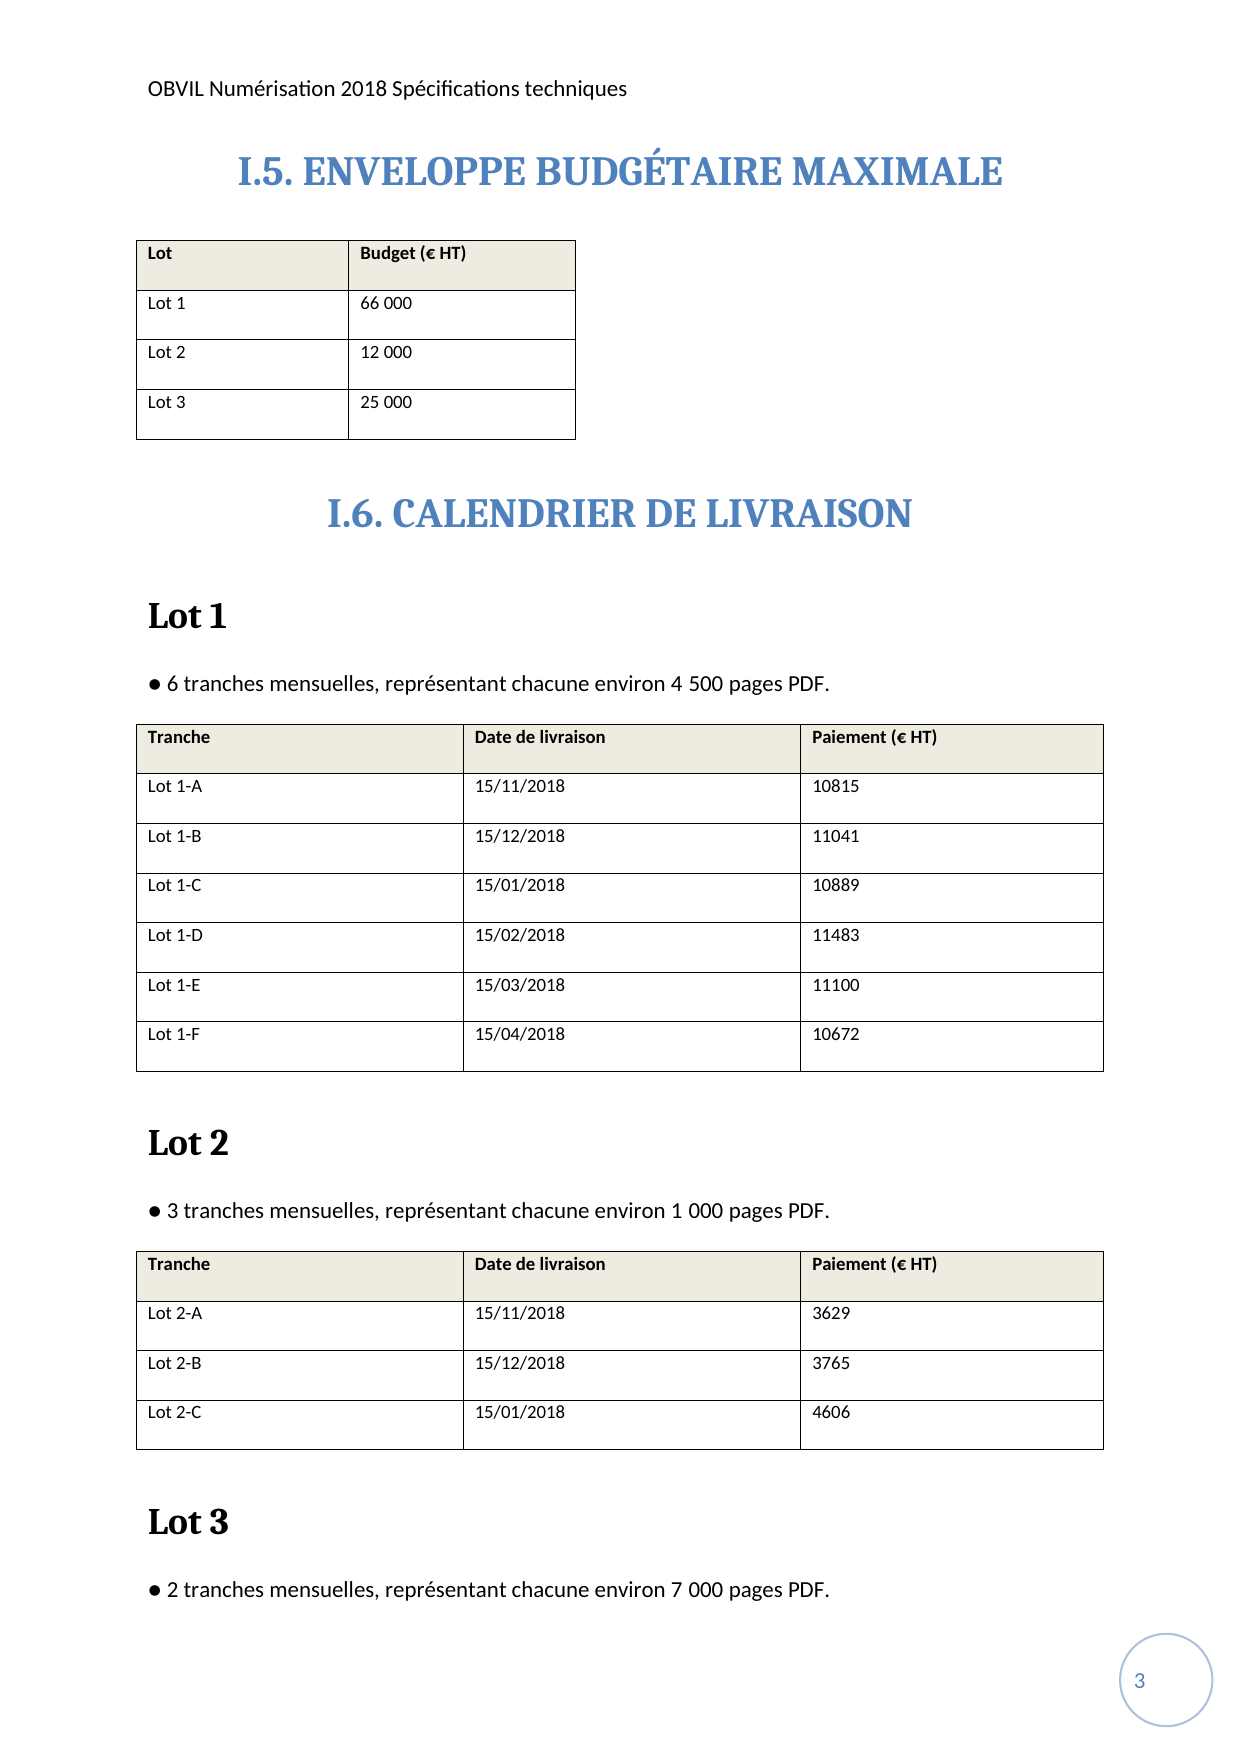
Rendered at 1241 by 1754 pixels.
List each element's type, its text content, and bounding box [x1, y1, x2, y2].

table_cell 15/03/2018 [464, 973, 800, 1021]
table_cell 11483 [801, 923, 1103, 972]
table_cell Lot 1-C [137, 874, 463, 922]
text ● 6 tranches mensuelles, représentant chacune environ 4 500 pages PDF. [148, 669, 1093, 697]
table_cell 4606 [801, 1401, 1103, 1449]
table_cell Lot 1 [137, 291, 348, 339]
table_cell 3629 [801, 1302, 1103, 1350]
table_cell 10815 [801, 774, 1103, 823]
table_header Tranche [137, 1252, 463, 1301]
table_cell 15/12/2018 [464, 1351, 800, 1400]
table_cell 66 000 [349, 291, 575, 339]
table_header Budget (€ HT) [349, 241, 575, 290]
table_cell 15/11/2018 [464, 774, 800, 823]
table_header Date de livraison [464, 1252, 800, 1301]
table_cell 11100 [801, 973, 1103, 1021]
subtitle Lot 1 [148, 595, 1093, 638]
table_cell Lot 3 [137, 390, 348, 438]
table_cell Lot 2-A [137, 1302, 463, 1350]
table_cell 15/01/2018 [464, 874, 800, 922]
table_cell 10672 [801, 1022, 1103, 1071]
table_cell 25 000 [349, 390, 575, 438]
table_header Date de livraison [464, 725, 800, 773]
table_cell 3765 [801, 1351, 1103, 1400]
subtitle I.6. Calendrier de livraison [148, 489, 1093, 537]
table_cell 15/04/2018 [464, 1022, 800, 1071]
table_cell 15/11/2018 [464, 1302, 800, 1350]
subtitle Lot 2 [148, 1122, 1093, 1165]
table_cell 12 000 [349, 340, 575, 389]
table_header Tranche [137, 725, 463, 773]
table_cell 10889 [801, 874, 1103, 922]
subtitle I.5. Enveloppe budgétaire maximale [148, 148, 1093, 196]
table_header Lot [137, 241, 348, 290]
table_cell Lot 1-B [137, 824, 463, 872]
table_cell Lot 1-E [137, 973, 463, 1021]
table_cell Lot 2-B [137, 1351, 463, 1400]
text ● 3 tranches mensuelles, représentant chacune environ 1 000 pages PDF. [148, 1196, 1093, 1224]
table_header Paiement (€ HT) [801, 725, 1103, 773]
table_header Paiement (€ HT) [801, 1252, 1103, 1301]
table_cell Lot 2-C [137, 1401, 463, 1449]
text ● 2 tranches mensuelles, représentant chacune environ 7 000 pages PDF. [148, 1575, 1093, 1603]
subtitle Lot 3 [148, 1500, 1093, 1543]
table_cell Lot 1-D [137, 923, 463, 972]
table_cell Lot 2 [137, 340, 348, 389]
table_cell 15/01/2018 [464, 1401, 800, 1449]
table_cell 11041 [801, 824, 1103, 872]
table_cell Lot 1-A [137, 774, 463, 823]
table_cell Lot 1-F [137, 1022, 463, 1071]
table_cell 15/02/2018 [464, 923, 800, 972]
table_cell 15/12/2018 [464, 824, 800, 872]
